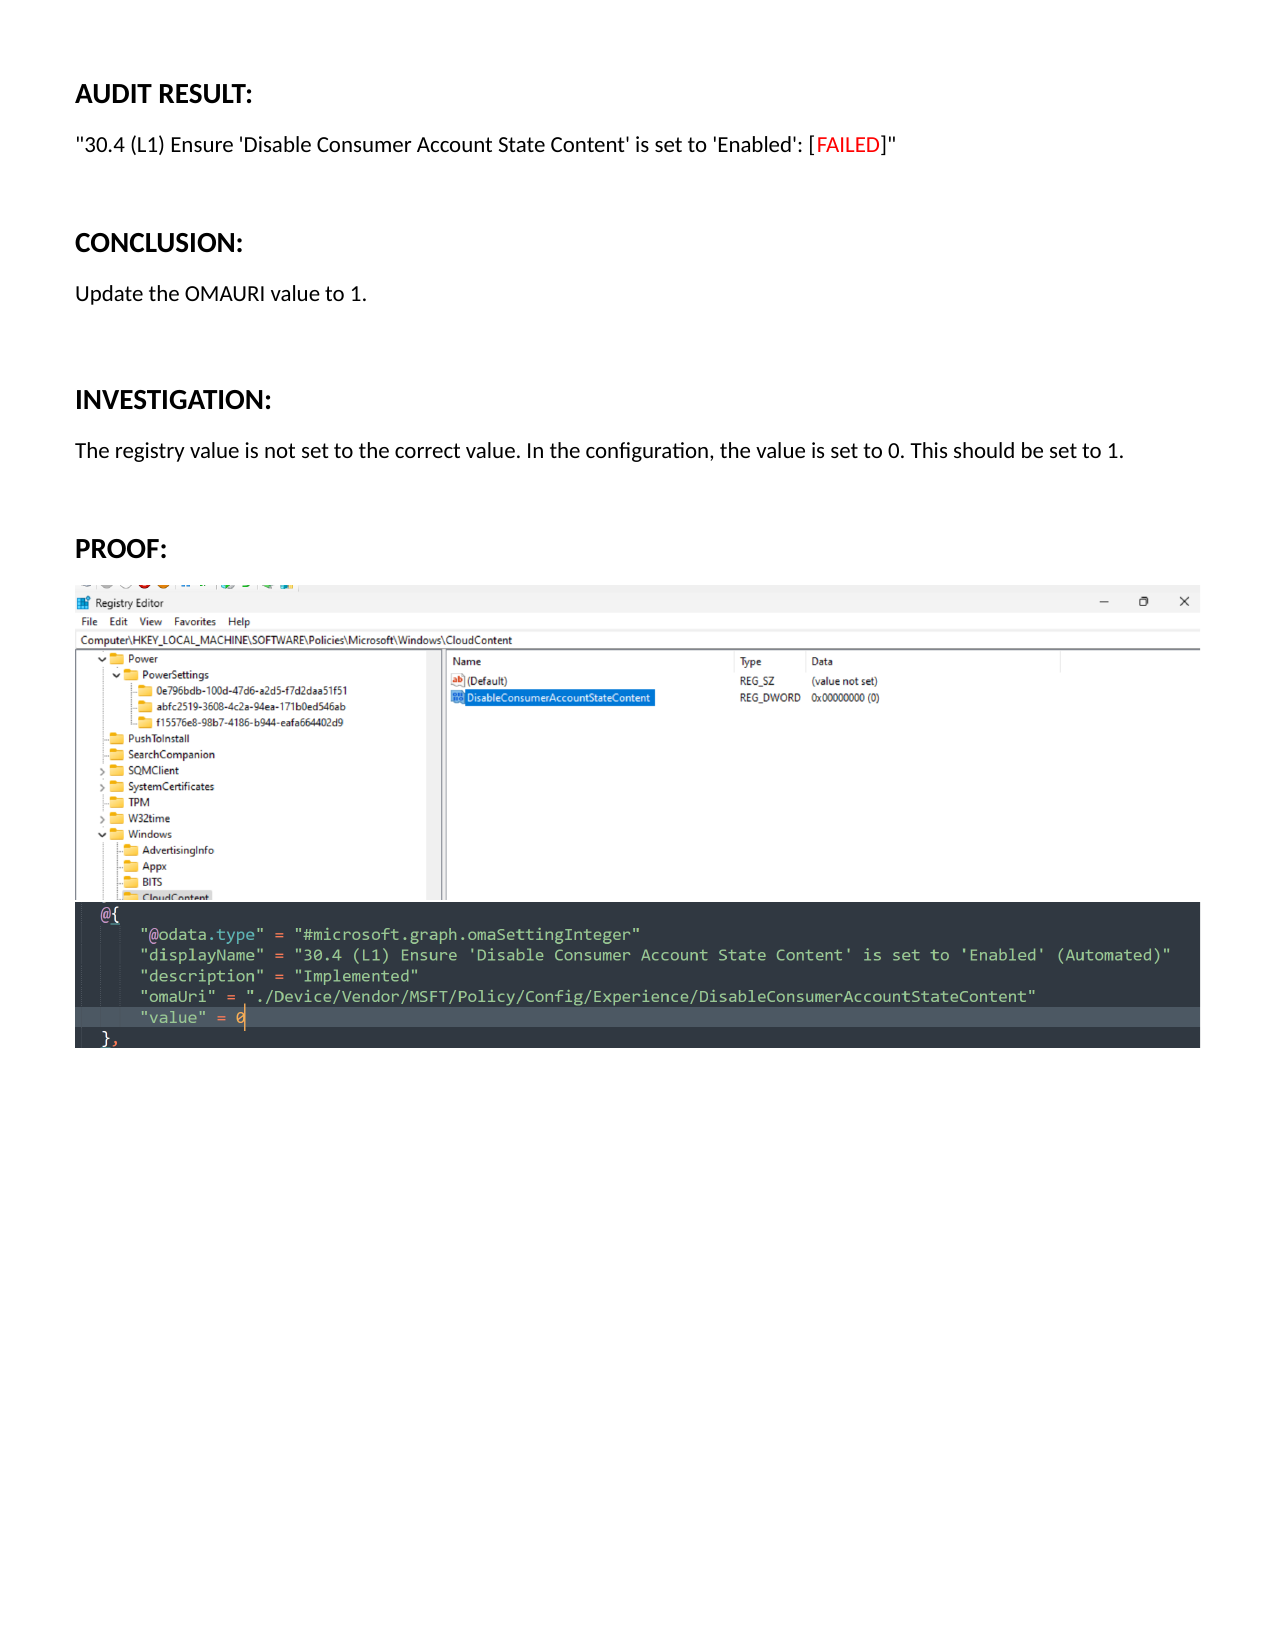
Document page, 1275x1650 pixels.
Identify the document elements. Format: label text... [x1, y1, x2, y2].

text Update the OMAURI value to 1. [75, 279, 1200, 307]
text CONCLUSION: [75, 224, 1200, 259]
text PROOF: [75, 530, 1200, 565]
picture [75, 585, 1200, 900]
text AUDIT RESULT: [75, 75, 1200, 111]
text The registry value is not set to the correct value. In the configuration, the value is set to 0. This should be set to 1. [75, 436, 1200, 464]
text "30.4 (L1) Ensure 'Disable Consumer Account State Content' is set to 'Enabled': [FAILED]" [75, 130, 1200, 158]
text INVESTIGATION: [75, 381, 1200, 417]
picture [75, 902, 1200, 1048]
